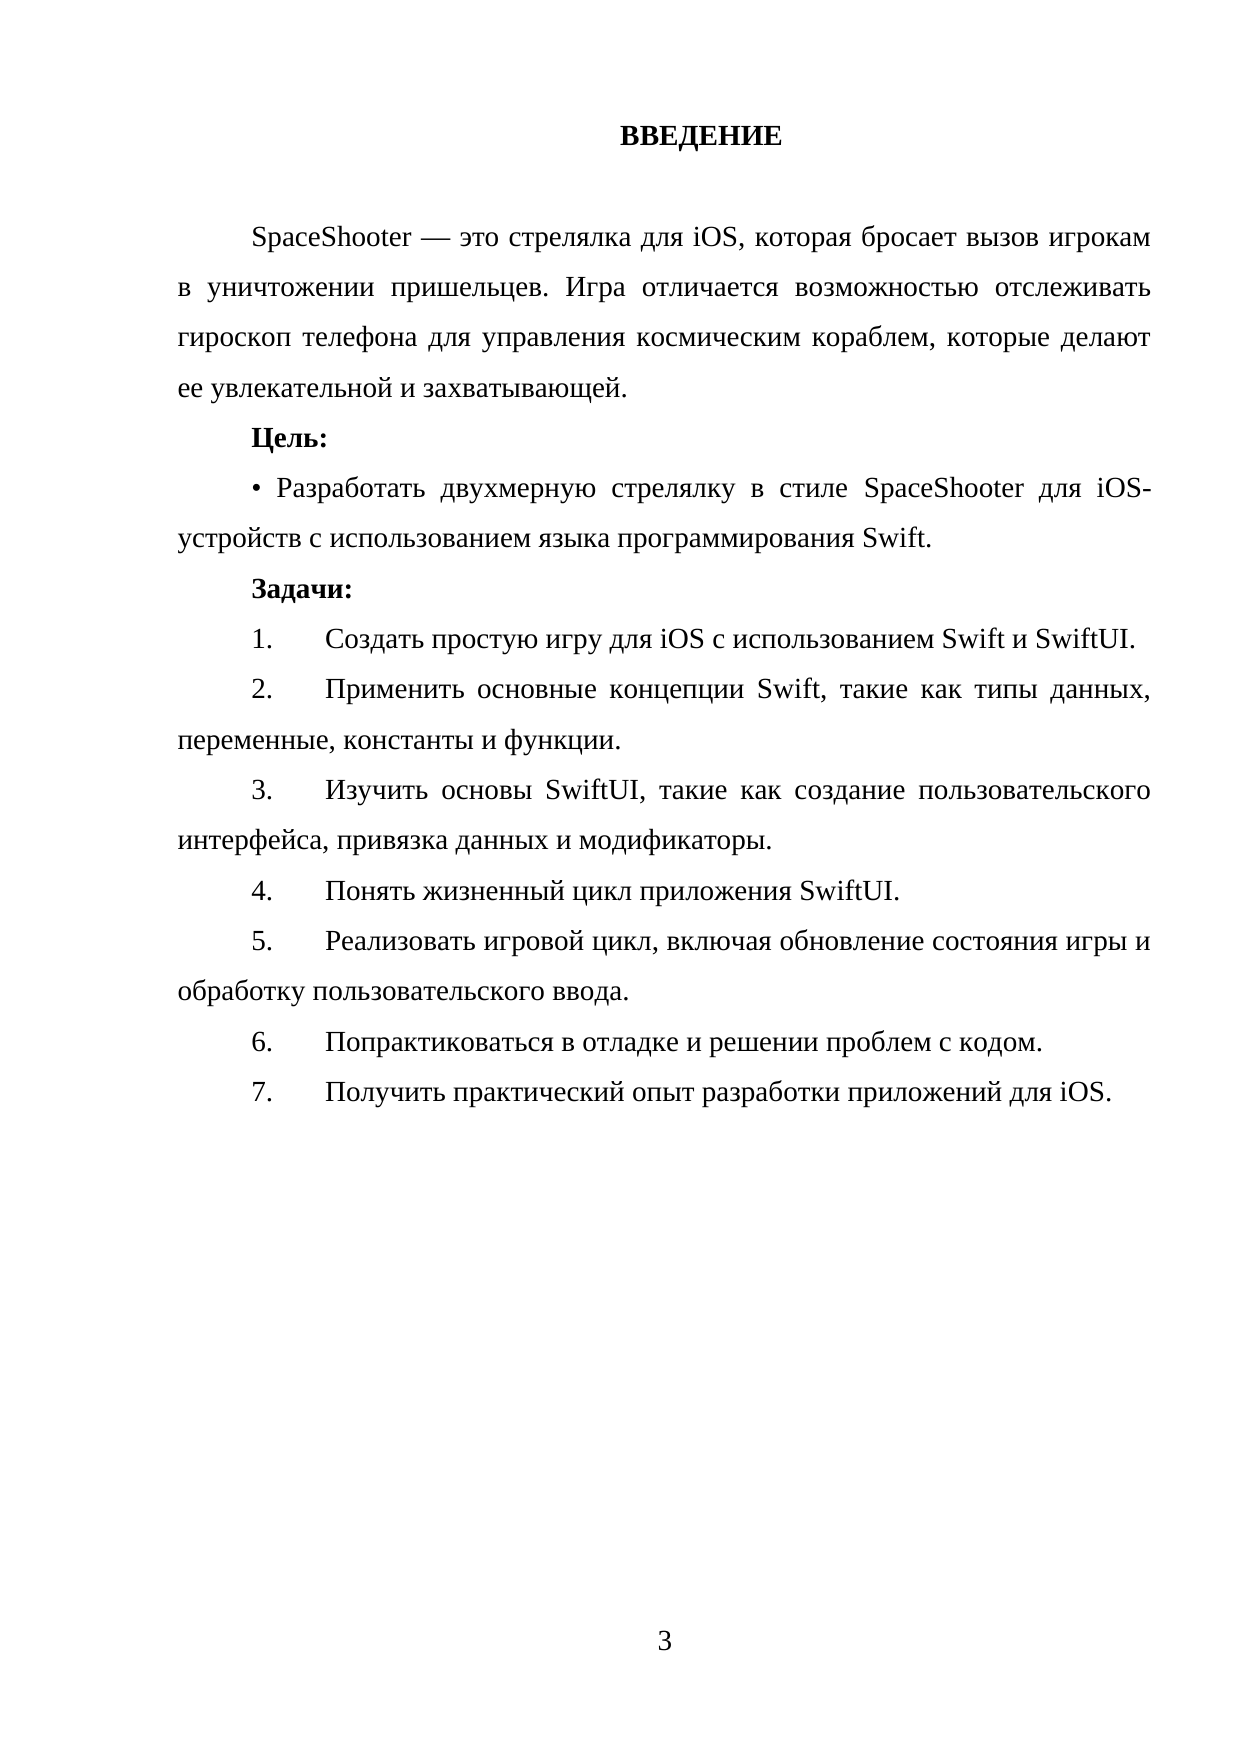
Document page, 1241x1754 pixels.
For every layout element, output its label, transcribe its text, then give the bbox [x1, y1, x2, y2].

list Получить практический опыт разработки приложений для iOS. [177, 1074, 1152, 1108]
list Применить основные концепции Swift, такие как типы данных, переменные, константы и функции. [177, 672, 1152, 755]
list Изучить основы SwiftUI, такие как создание пользовательского интерфейса, привязка данных и модификаторы. [177, 772, 1152, 856]
text Задачи: [177, 571, 1152, 604]
text • Разработать двухмерную стрелялку в стиле SpaceShooter для iOS-устройств с использованием языка программирования Swift. [177, 470, 1152, 554]
subtitle ВВЕДЕНИЕ [177, 118, 1152, 152]
list Понять жизненный цикл приложения SwiftUI. [177, 873, 1152, 906]
list Создать простую игру для iOS с использованием Swift и SwiftUI. [177, 621, 1152, 655]
text SpaceShooter — это стрелялка для iOS, которая бросает вызов игрокам в уничтожении пришельцев. Игра отличается возможностью отслеживать гироскоп телефона для управления космическим кораблем, которые делают ее увлекательной и захватывающей. [177, 219, 1152, 403]
text Цель: [177, 420, 1152, 453]
list Попрактиковаться в отладке и решении проблем с кодом. [177, 1024, 1152, 1057]
list Реализовать игровой цикл, включая обновление состояния игры и обработку пользовательского ввода. [177, 923, 1152, 1007]
